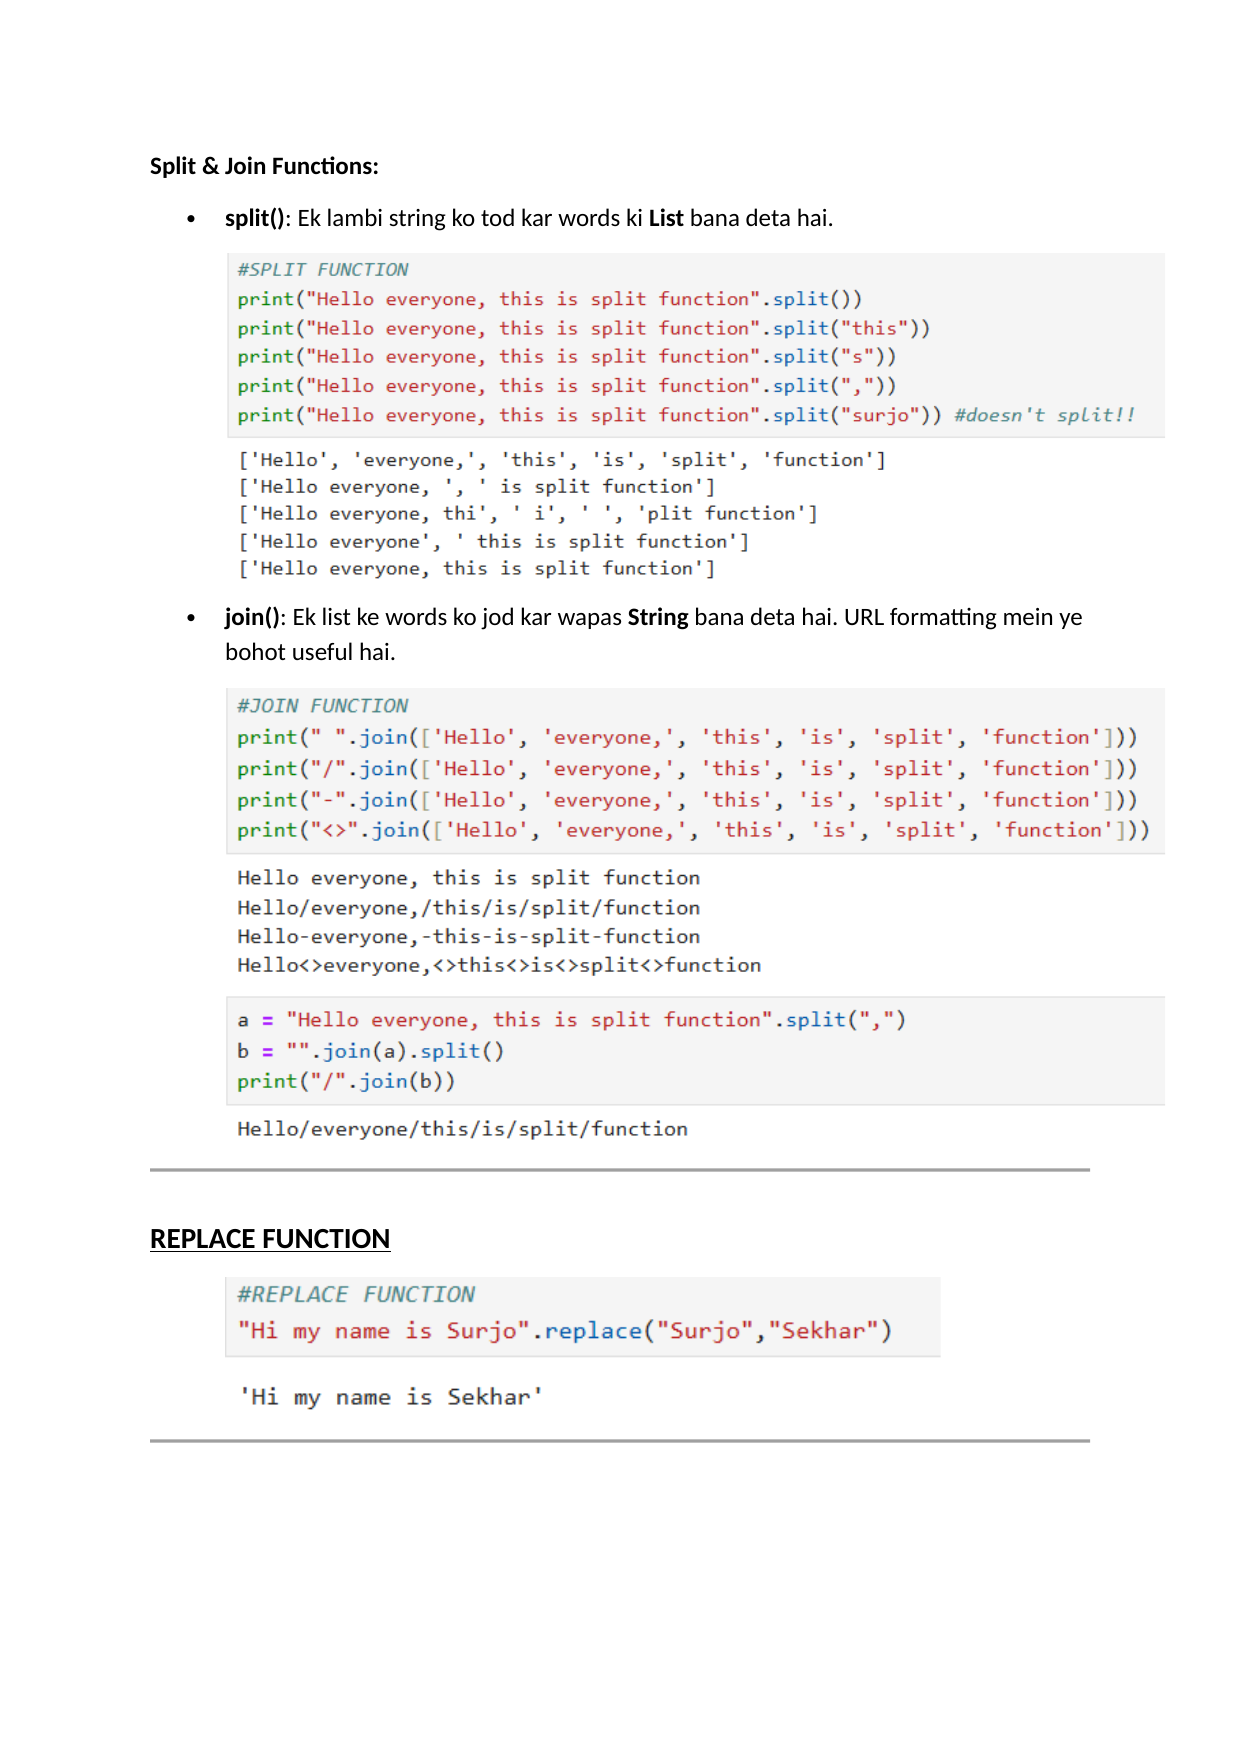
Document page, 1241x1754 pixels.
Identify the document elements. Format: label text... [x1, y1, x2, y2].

picture [225, 253, 1166, 581]
list join(): Ek list ke words ko jod kar wapas String bana deta hai. URL formatting mein ye bohot useful hai. [187, 601, 1090, 667]
list split(): Ek lambi string ko tod kar words ki List bana deta hai. [187, 202, 1090, 232]
text Split & Join Functions: [150, 150, 1090, 181]
picture [225, 1277, 941, 1419]
text REPLACE FUNCTION [150, 1220, 1090, 1256]
picture [225, 688, 1166, 1148]
